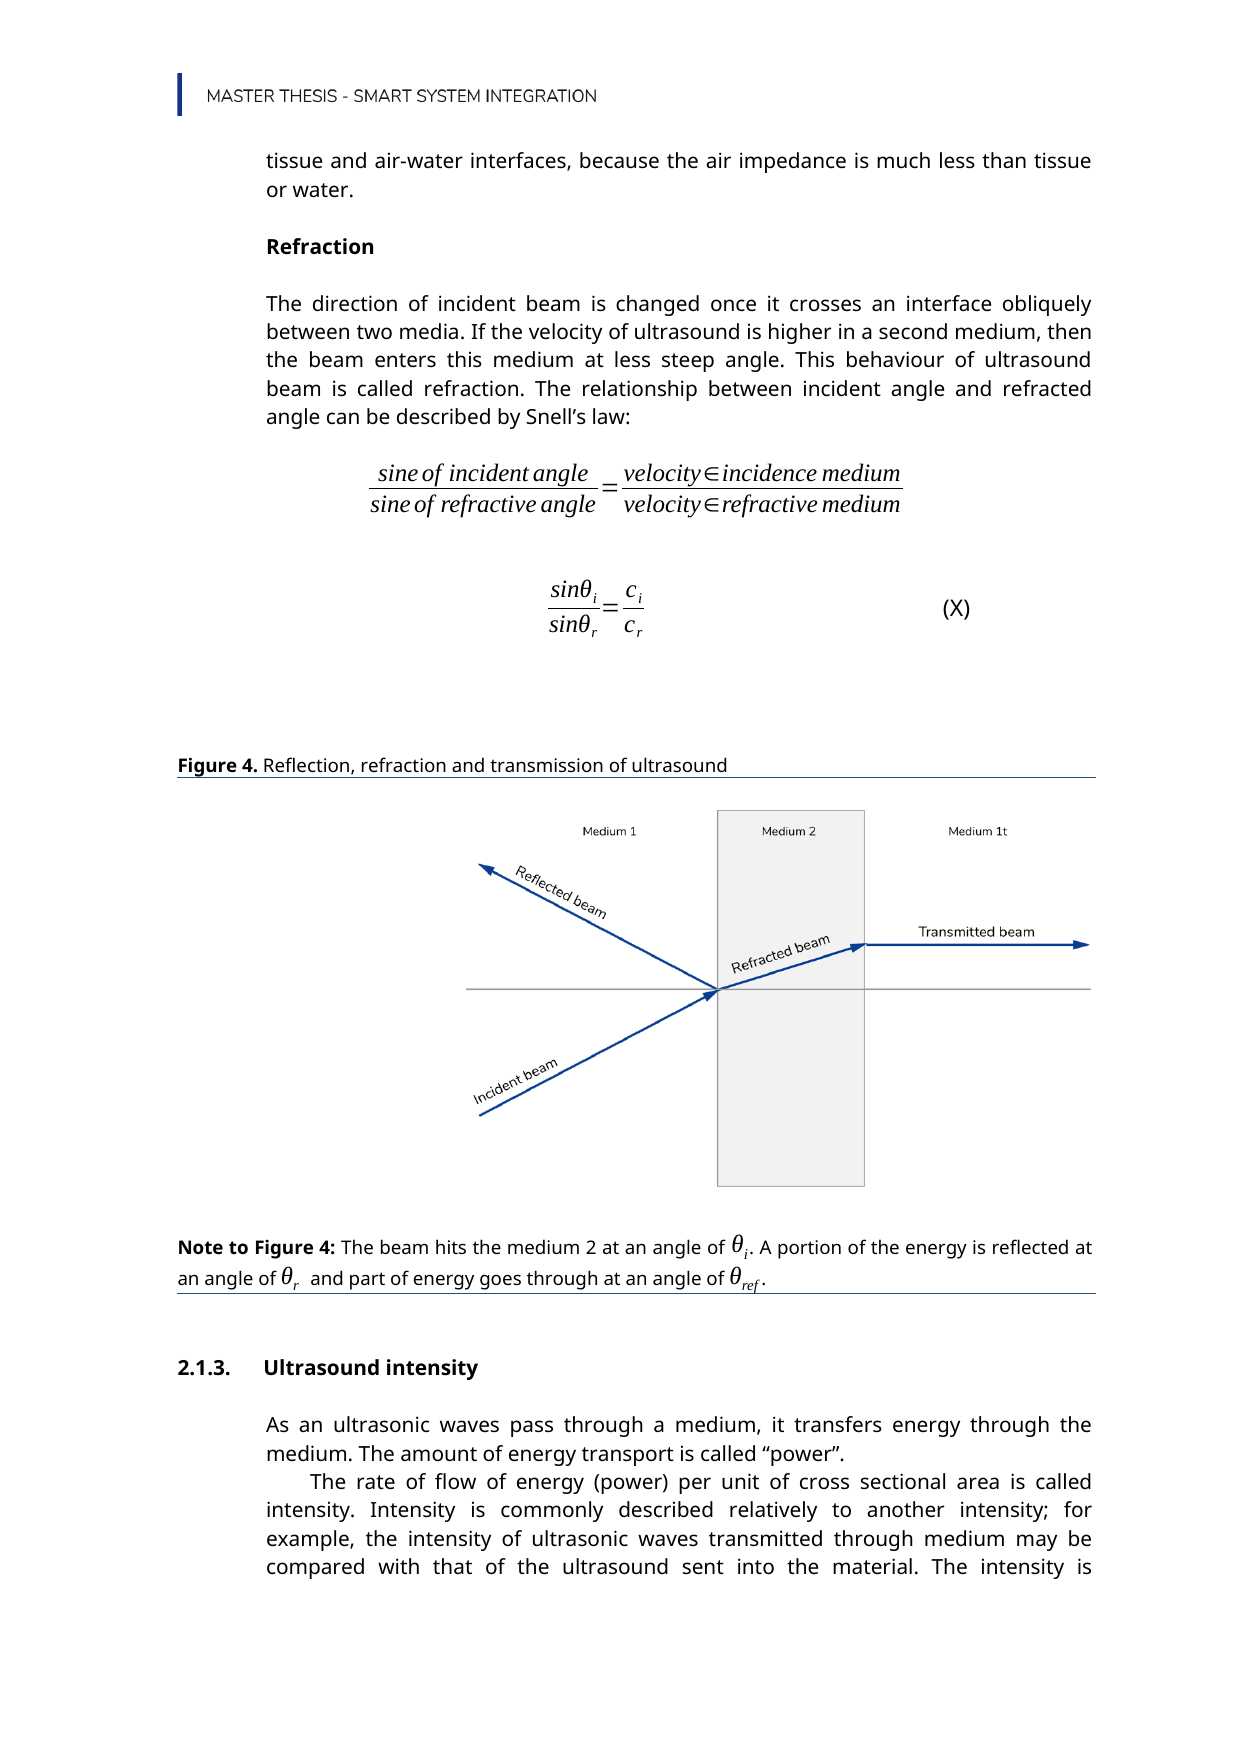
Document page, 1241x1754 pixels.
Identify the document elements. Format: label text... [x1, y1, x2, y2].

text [266, 1467, 1093, 1581]
text tissue and air-water interfaces, because the air impedance is much less than tissue or water. [266, 147, 1093, 203]
text The direction of incident beam is changed once it crosses an interface obliquely between two media. If the velocity of ultrasound is higher in a second medium, then the beam enters this medium at less steep angle. This behaviour of ultrasound beam is called refraction. The relationship between incident angle and refracted angle can be described by Snell’s law: [266, 289, 1093, 431]
picture [462, 806, 1094, 1189]
text As an ultrasonic waves pass through a medium, it transfers energy through the medium. The amount of energy transport is called “power”. [266, 1410, 1093, 1467]
text Refraction [266, 232, 1093, 260]
text 2.1.3. Ultrasound intensity [177, 1353, 1152, 1382]
text Note to Figure 4: The beam hits the medium 2 at an angle of . A portion of the energy is reflected at an angle of and part of energy goes through at an angle of . [177, 1231, 1093, 1293]
picture [177, 73, 608, 116]
text (X) [354, 575, 1093, 642]
text Figure 4. Reflection, refraction and transmission of ultrasound [177, 752, 1093, 777]
